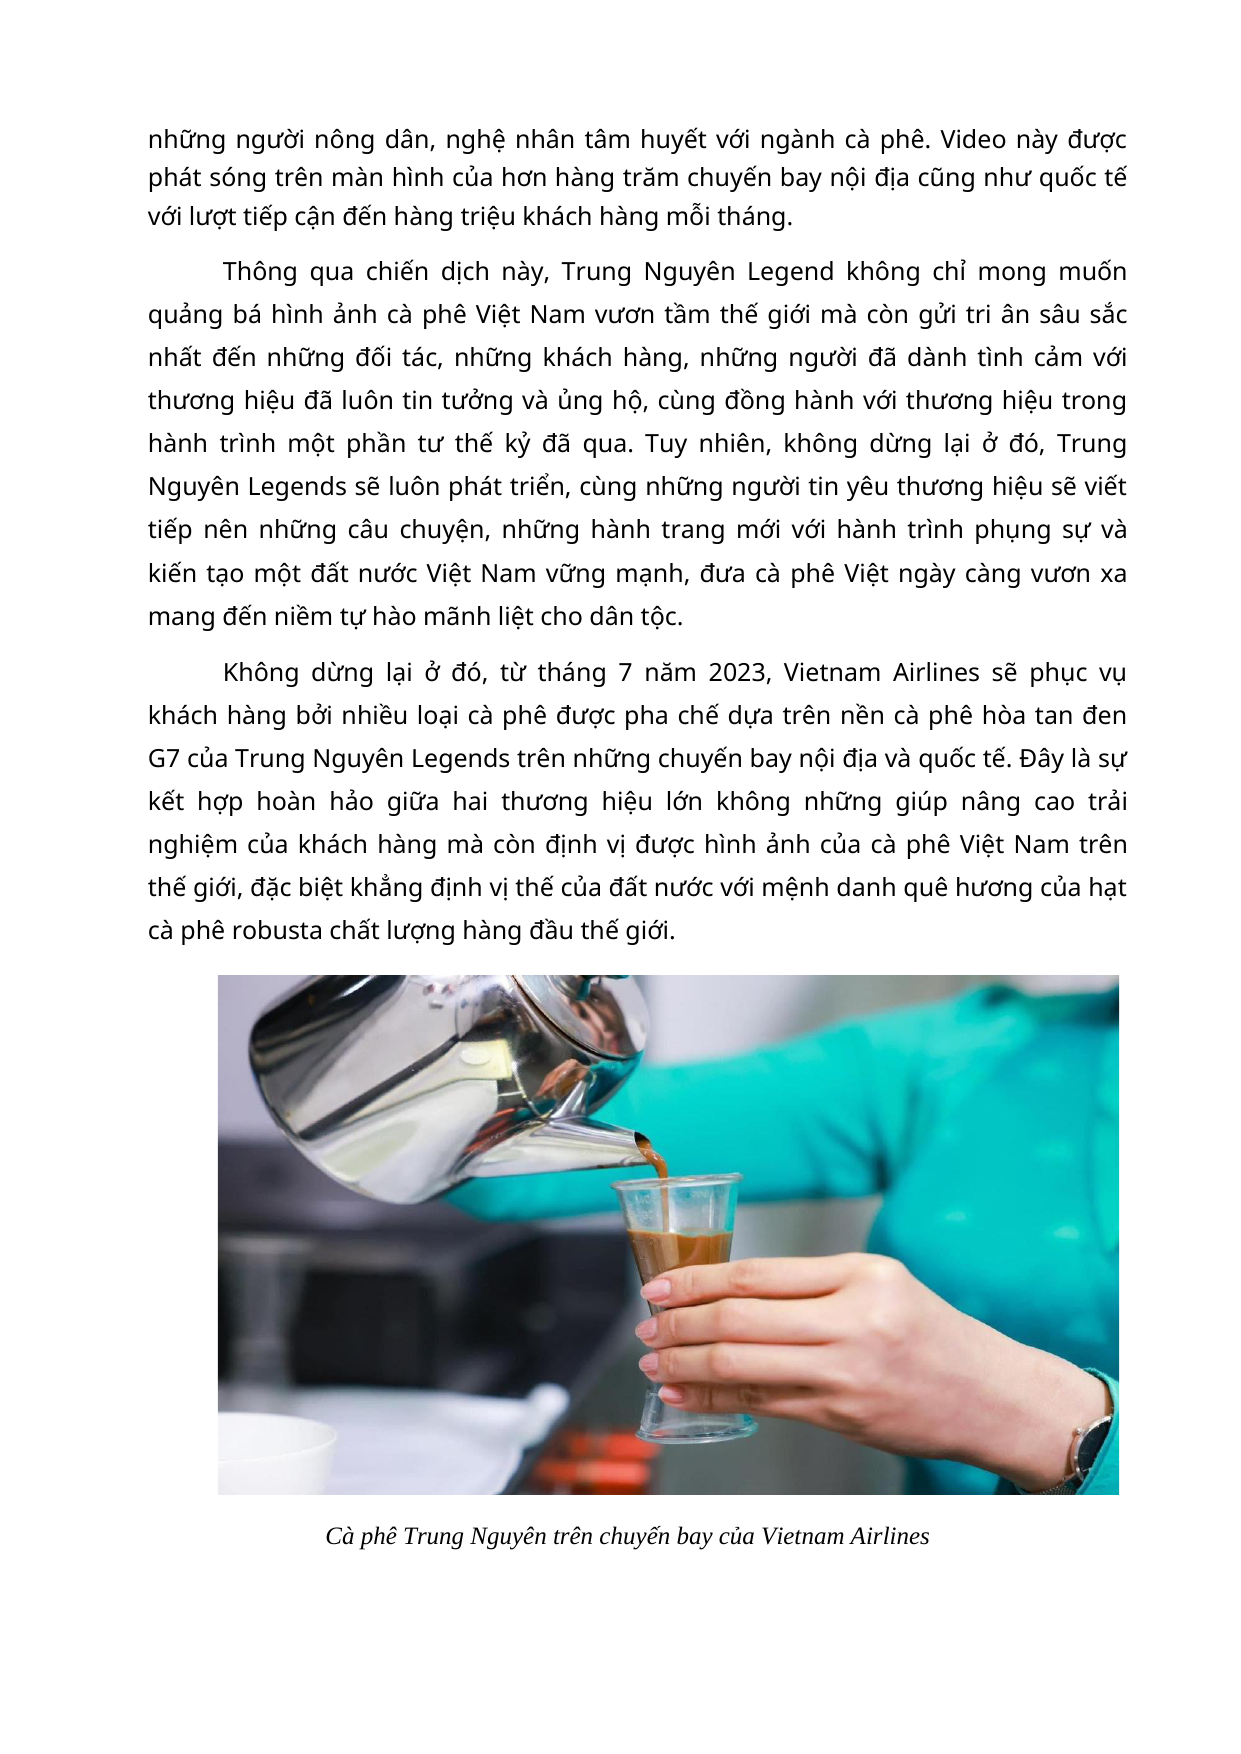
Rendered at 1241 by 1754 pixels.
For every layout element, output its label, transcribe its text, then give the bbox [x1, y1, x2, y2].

picture [217, 975, 1120, 1495]
text Thông qua chiến dịch này, Trung Nguyên Legend không chỉ mong muốn quảng bá hình ảnh cà phê Việt Nam vươn tầm thế giới mà còn gửi tri ân sâu sắc nhất đến những đối tác, những khách hàng, những người đã dành tình cảm với thương hiệu đã luôn tin tưởng và ủng hộ, cùng đồng hành với thương hiệu trong hành trình một phần tư thế kỷ đã qua. Tuy nhiên, không dừng lại ở đó, Trung Nguyên Legends sẽ luôn phát triển, cùng những người tin yêu thương hiệu sẽ viết tiếp nên những câu chuyện, những hành trang mới với hành trình phụng sự và kiến tạo một đất nước Việt Nam vững mạnh, đưa cà phê Việt ngày càng vươn xa mang đến niềm tự hào mãnh liệt cho dân tộc. [148, 246, 1129, 634]
text Không dừng lại ở đó, từ tháng 7 năm 2023, Vietnam Airlines sẽ phục vụ khách hàng bởi nhiều loại cà phê được pha chế dựa trên nền cà phê hòa tan đen G7 của Trung Nguyên Legends trên những chuyến bay nội địa và quốc tế. Đây là sự kết hợp hoàn hảo giữa hai thương hiệu lớn không những giúp nâng cao trải nghiệm của khách hàng mà còn định vị được hình ảnh của cà phê Việt Nam trên thế giới, đặc biệt khẳng định vị thế của đất nước với mệnh danh quê hương của hạt cà phê robusta chất lượng hàng đầu thế giới. [148, 646, 1129, 948]
text Cà phê Trung Nguyên trên chuyến bay của Vietnam Airlines [325, 1523, 1131, 1550]
text những người nông dân, nghệ nhân tâm huyết với ngành cà phê. Video này được phát sóng trên màn hình của hơn hàng trăm chuyến bay nội địa cũng như quốc tế với lượt tiếp cận đến hàng triệu khách hàng mỗi tháng. [148, 118, 1128, 233]
